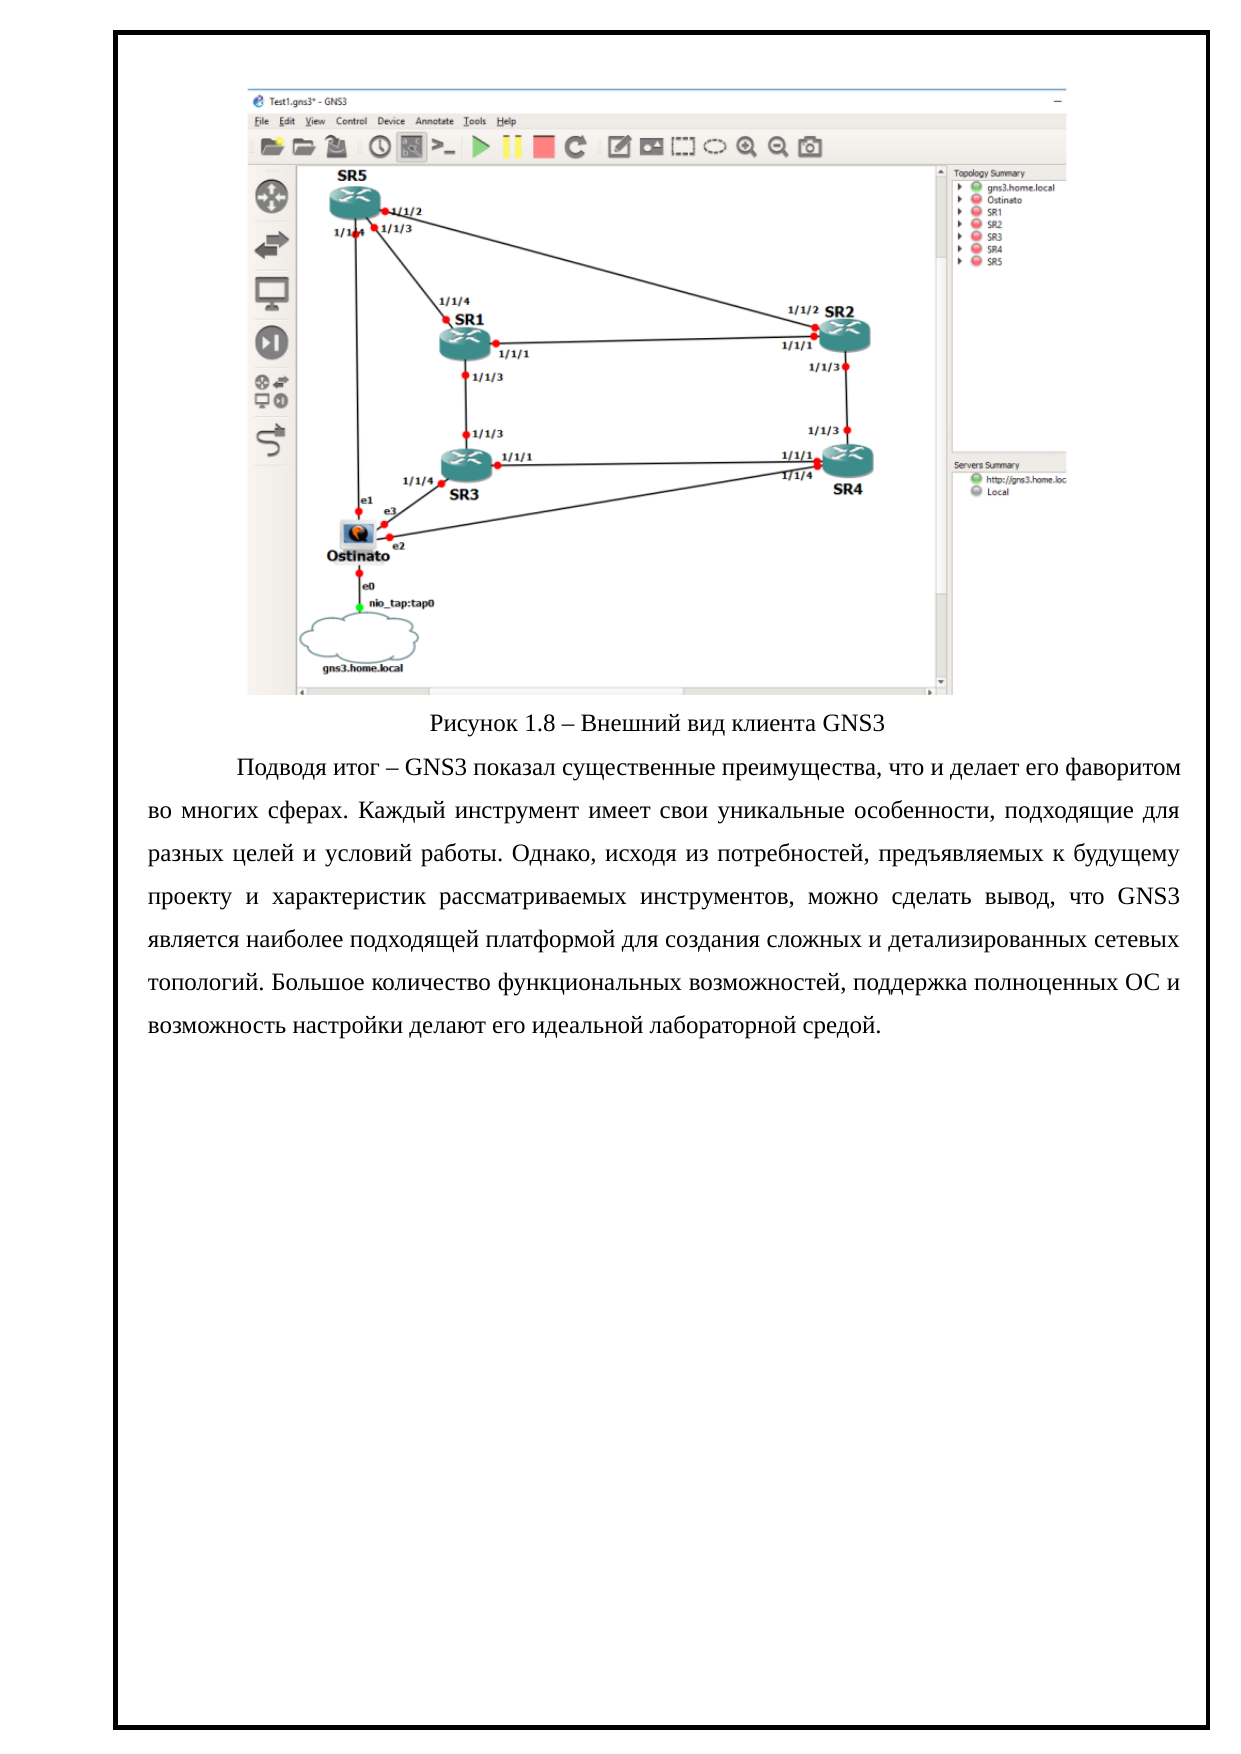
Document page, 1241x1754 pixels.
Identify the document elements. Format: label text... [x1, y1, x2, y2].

text Подводя итог – GNS3 показал существенные преимущества, что и делает его фаворитом во многих сферах. Каждый инструмент имеет свои уникальные особенности, подходящие для разных целей и условий работы. Однако, исходя из потребностей, предъявляемых к будущему проекту и характеристик рассматриваемых инструментов, можно сделать вывод, что GNS3 является наиболее подходящей платформой для создания сложных и детализированных сетевых топологий. Большое количество функциональных возможностей, поддержка полноценных ОС и возможность настройки делают его идеальной лабораторной средой. [148, 752, 1181, 1039]
text Рисунок 1.8 – Внешний вид клиента GNS3 [133, 708, 1181, 737]
picture [247, 88, 1067, 695]
